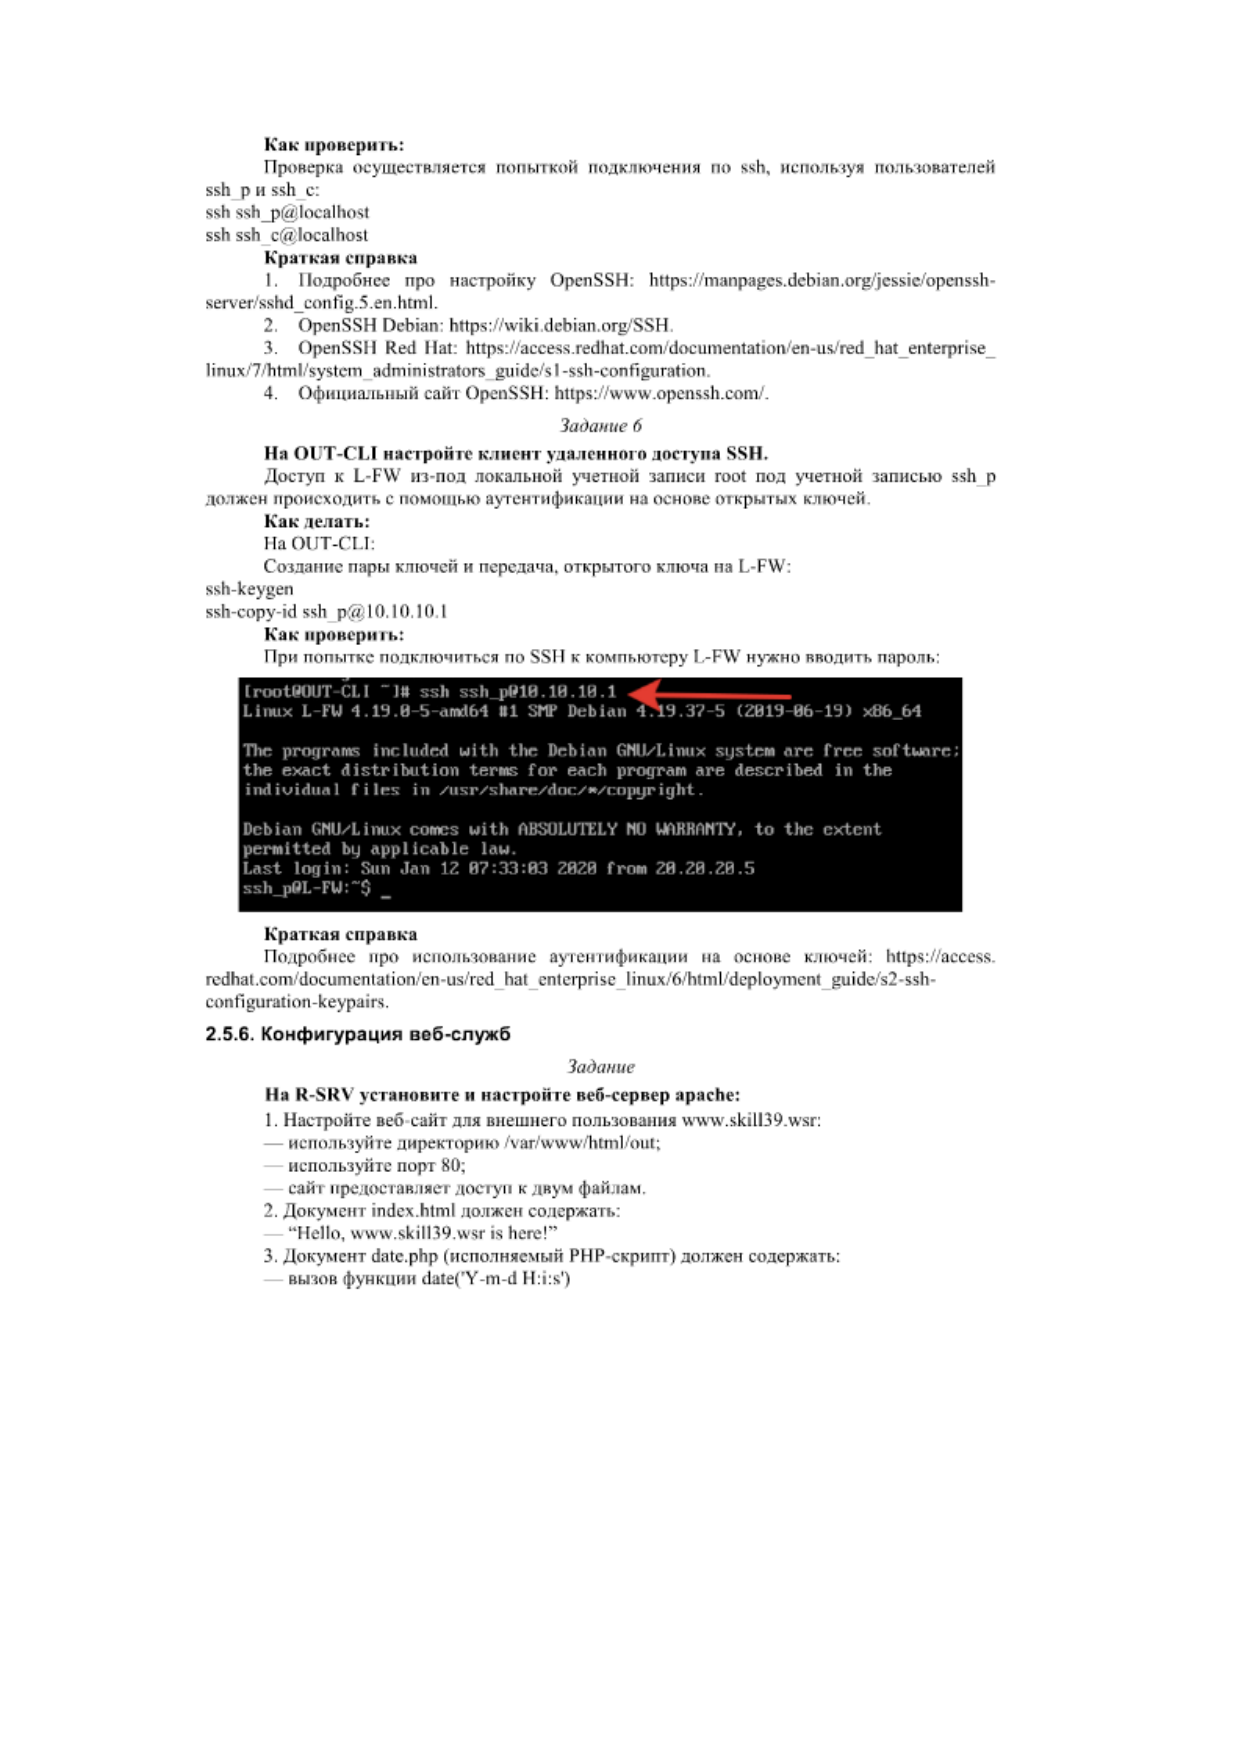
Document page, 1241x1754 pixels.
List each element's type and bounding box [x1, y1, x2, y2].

picture [177, 118, 1022, 1322]
